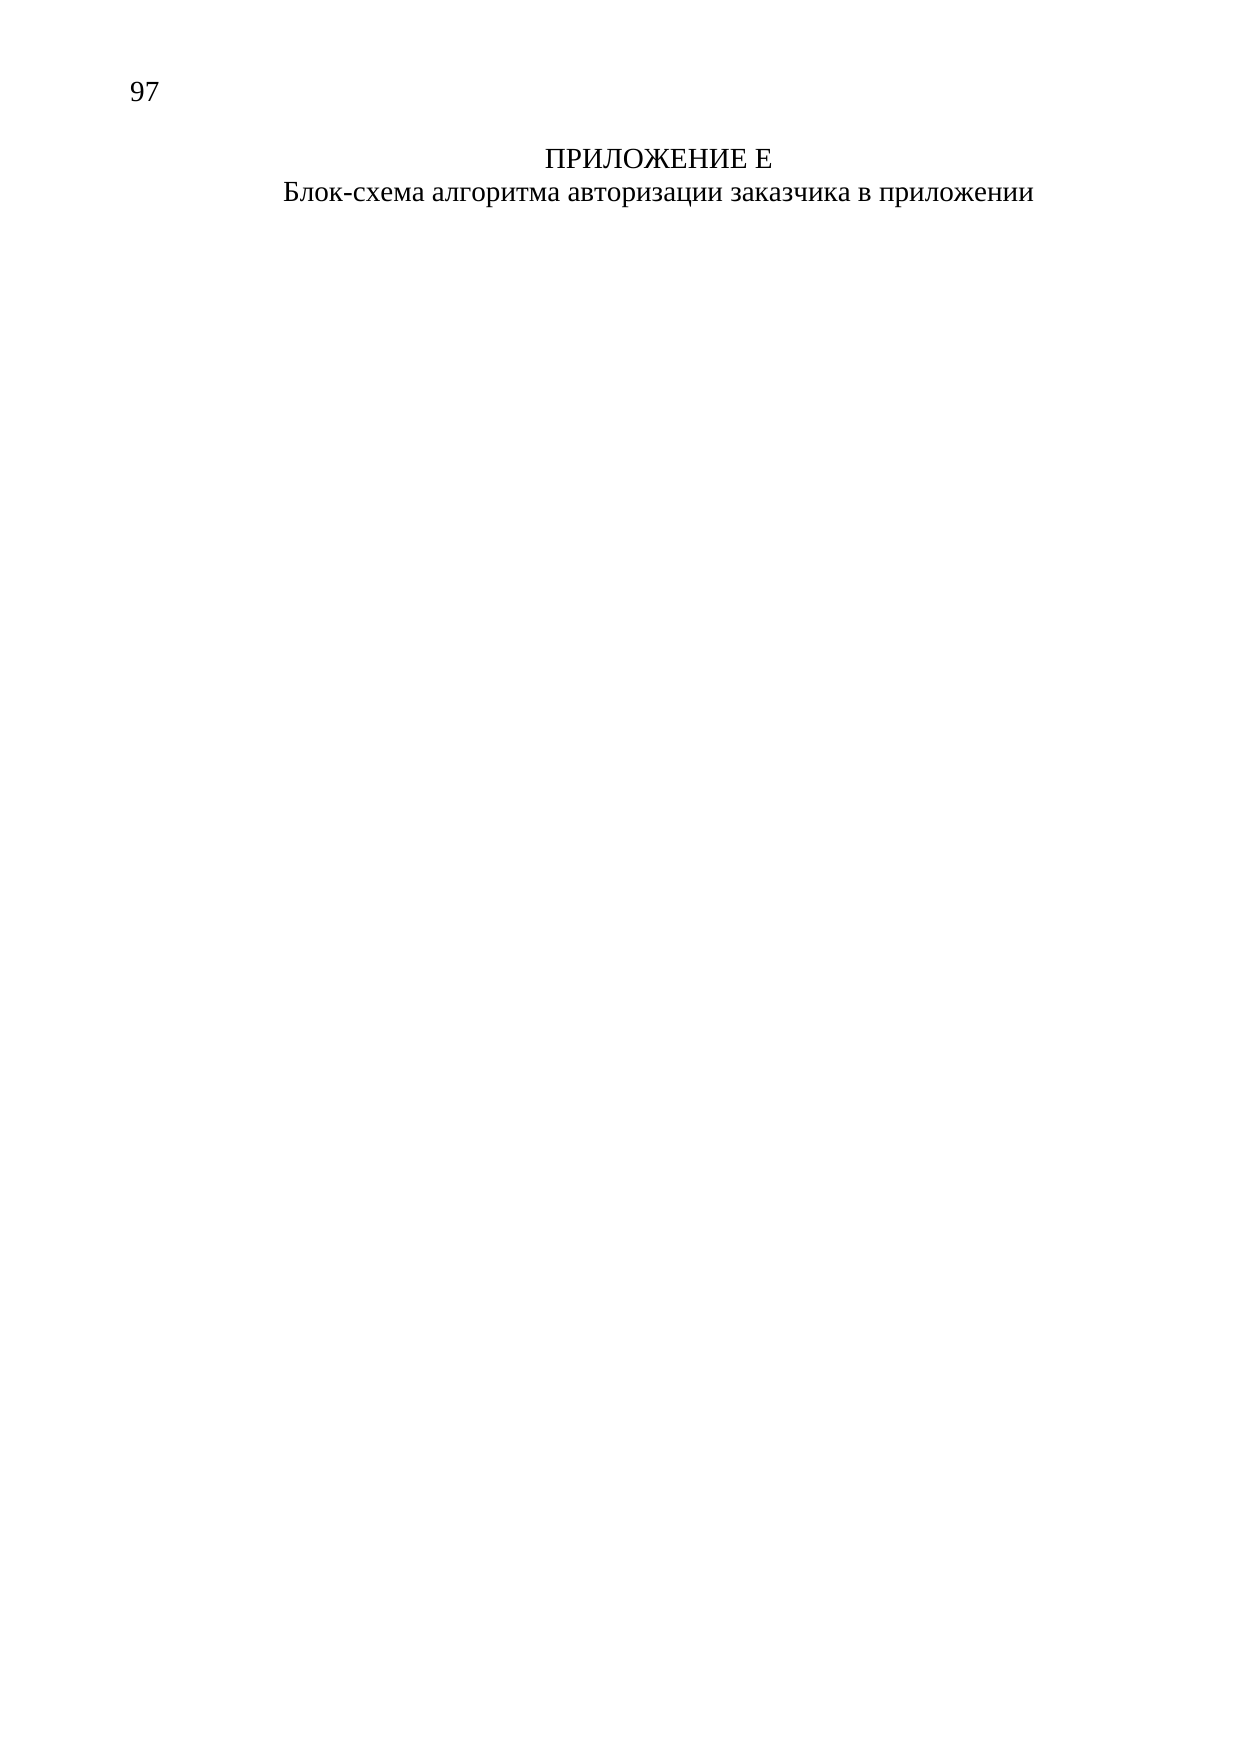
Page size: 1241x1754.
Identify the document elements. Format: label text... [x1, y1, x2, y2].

list Блок-схема алгоритма авторизации заказчика в приложении [130, 174, 1187, 208]
list ПРИЛОЖЕНИЕ Е [130, 141, 1187, 174]
